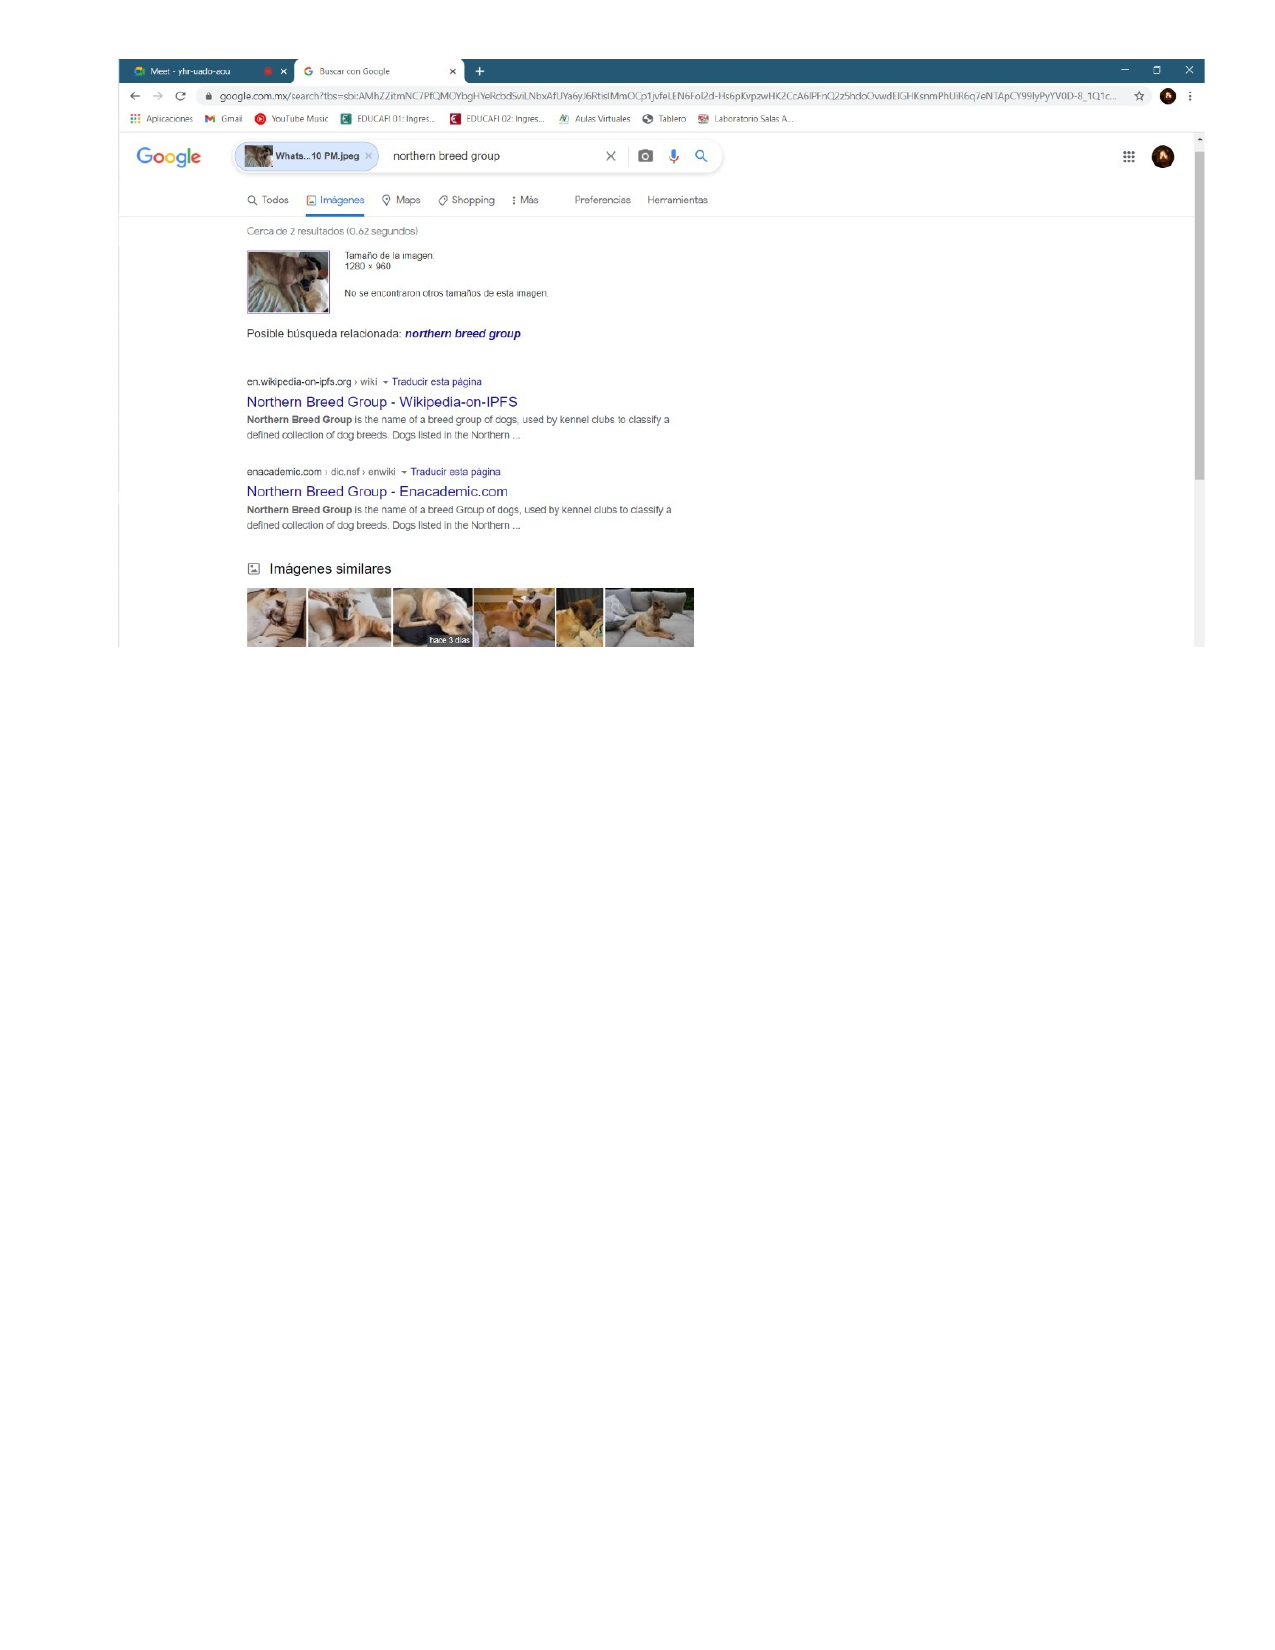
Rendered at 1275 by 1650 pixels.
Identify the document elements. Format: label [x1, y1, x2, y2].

picture [118, 59, 1205, 647]
